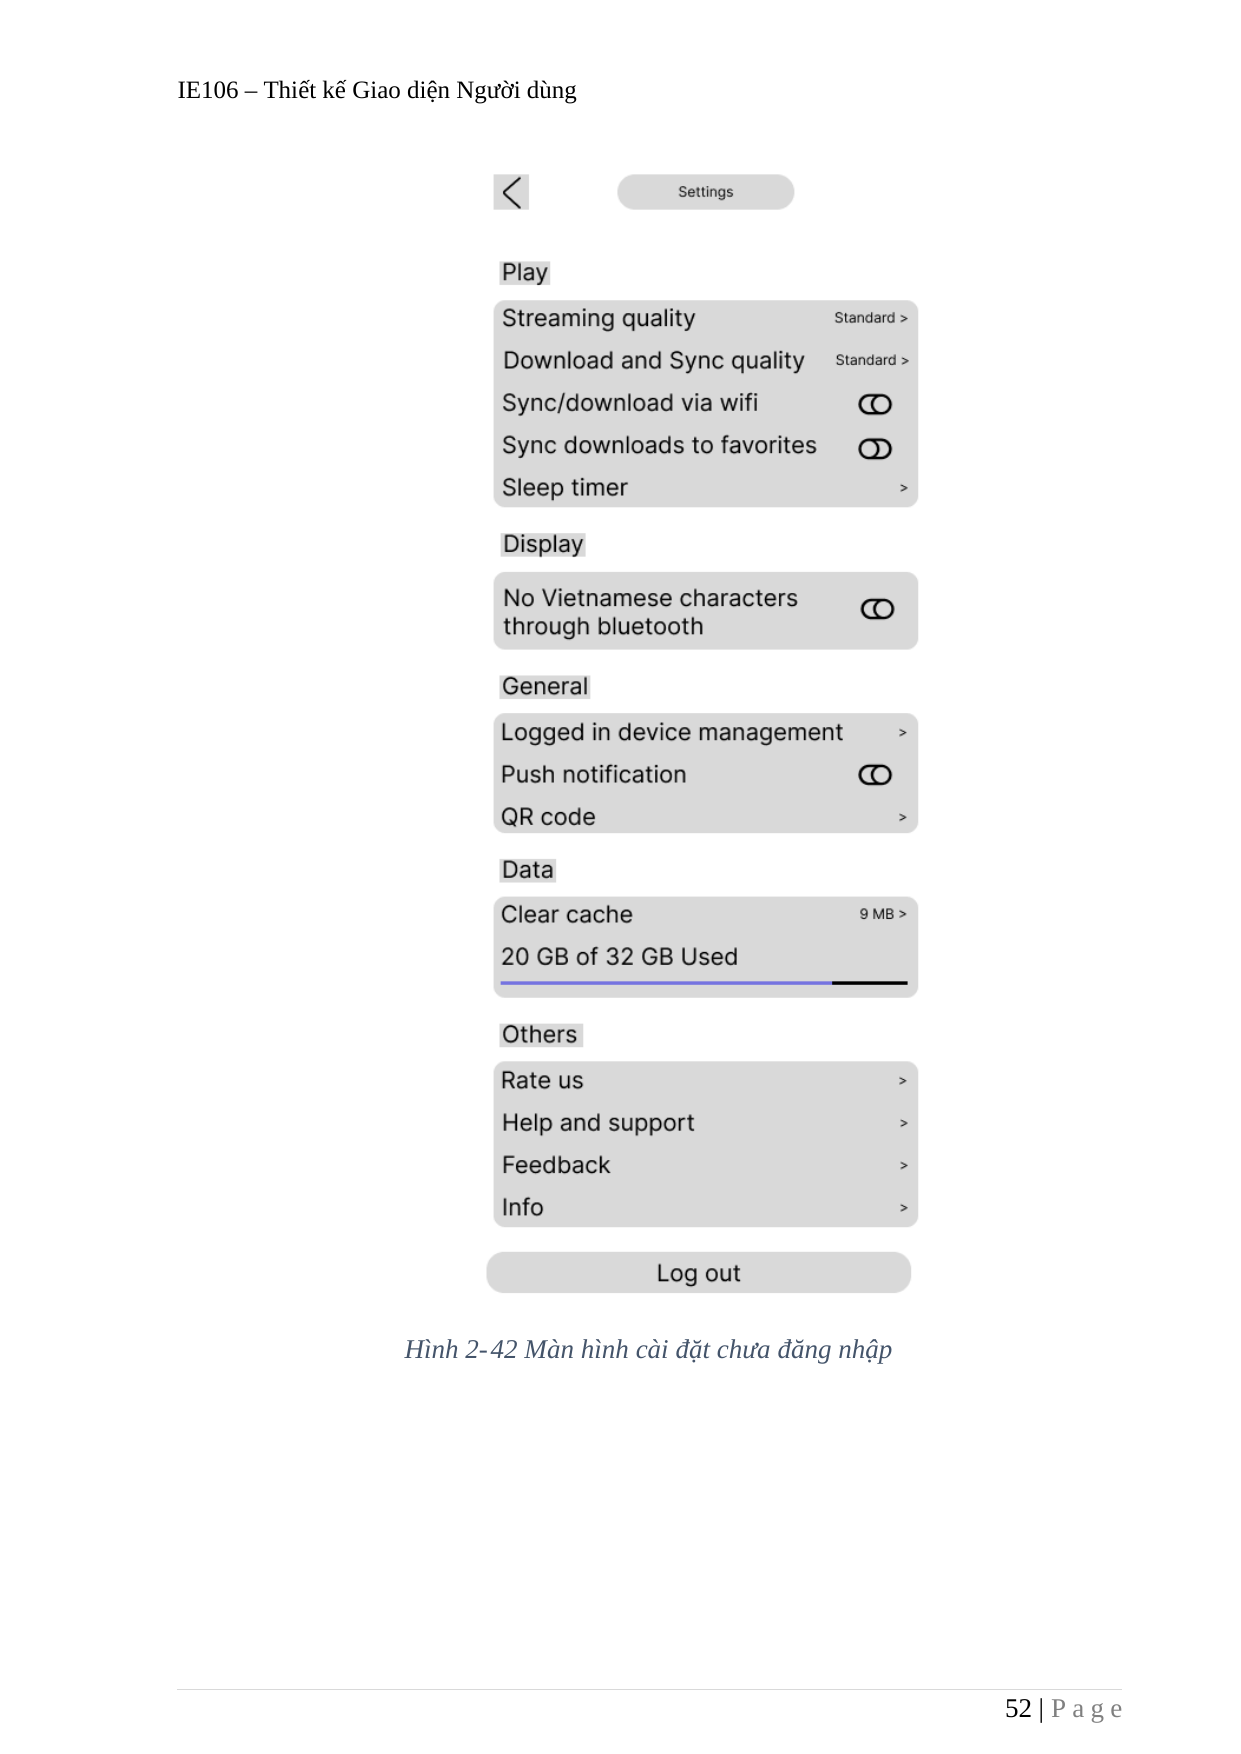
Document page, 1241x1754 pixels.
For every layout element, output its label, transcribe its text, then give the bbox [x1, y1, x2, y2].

picture [476, 118, 936, 1319]
